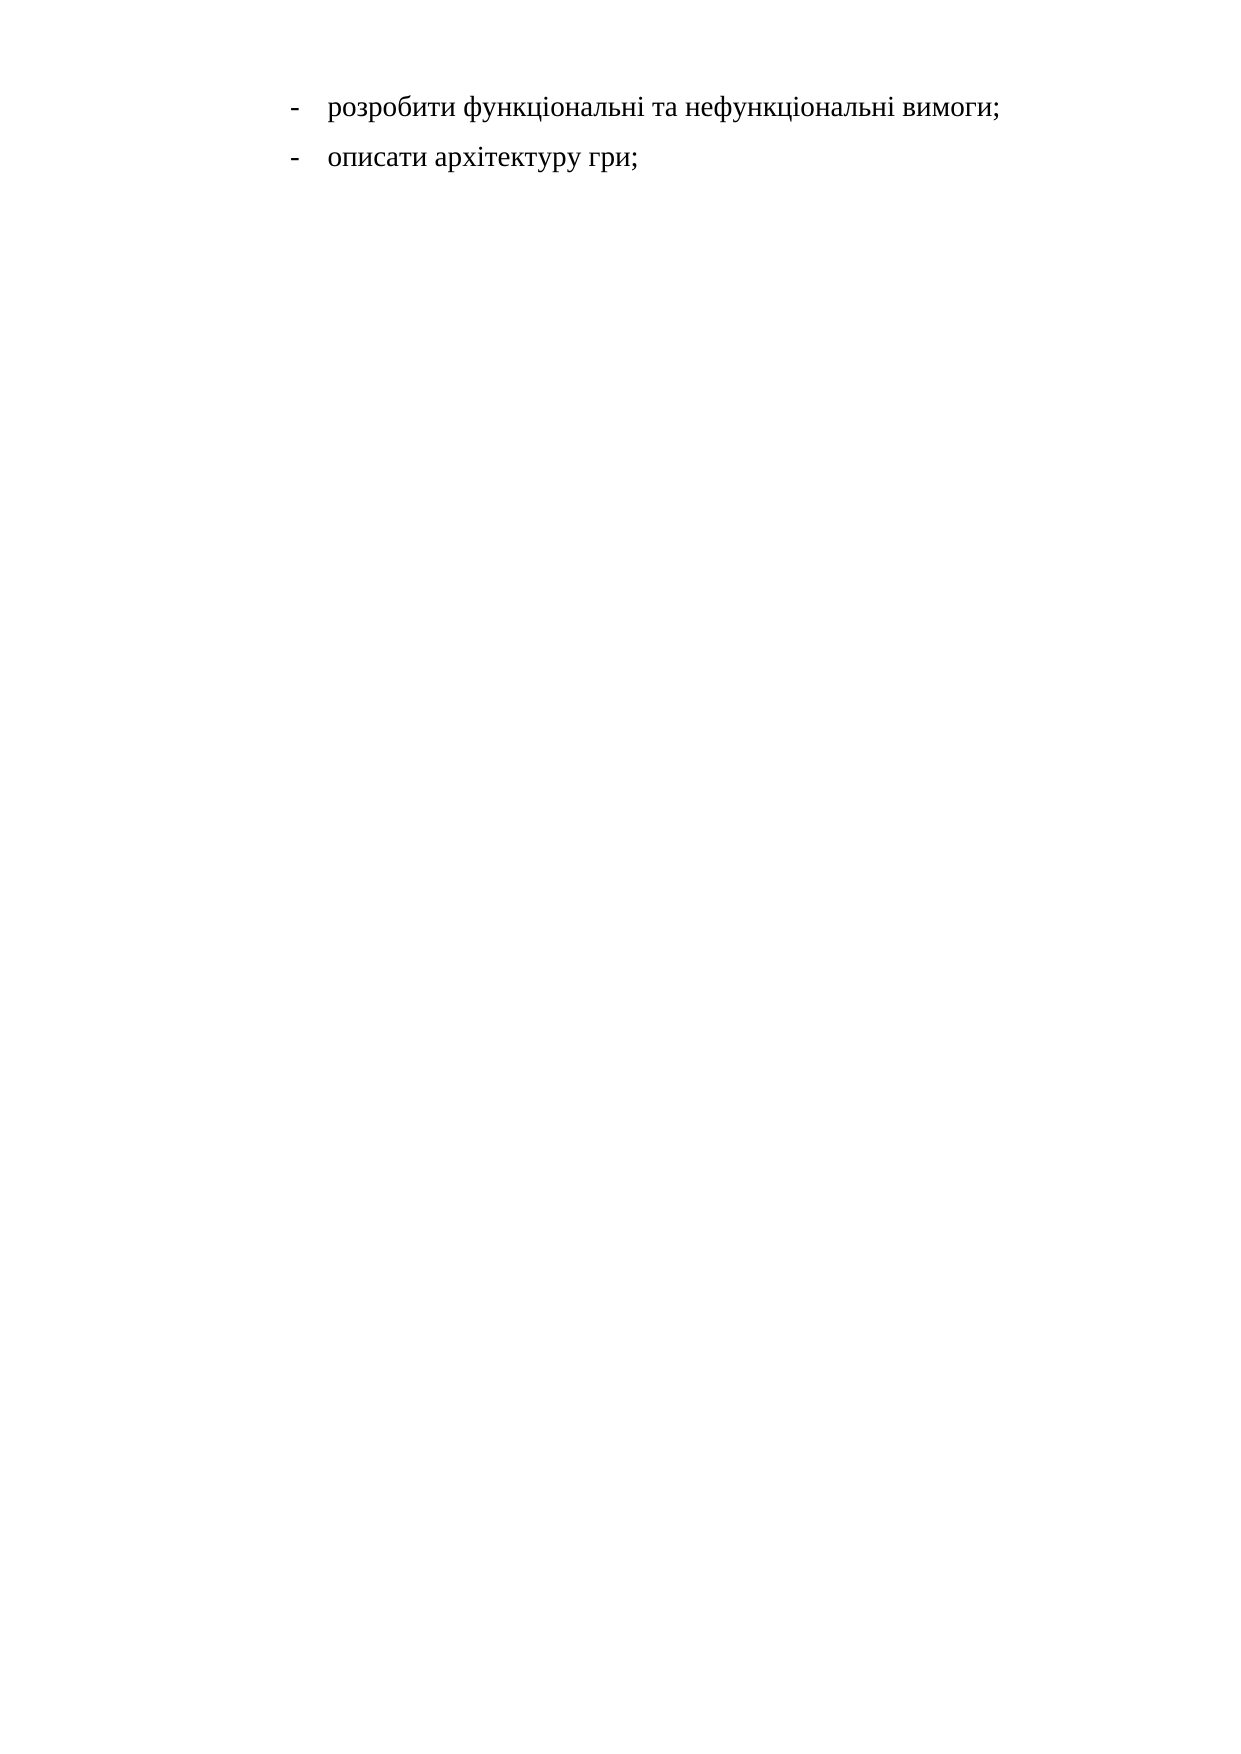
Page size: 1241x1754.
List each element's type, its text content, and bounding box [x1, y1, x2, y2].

list розробити функціональні та нефункціональні вимоги; [290, 89, 1152, 122]
list описати архітектуру гри; [290, 139, 1152, 172]
